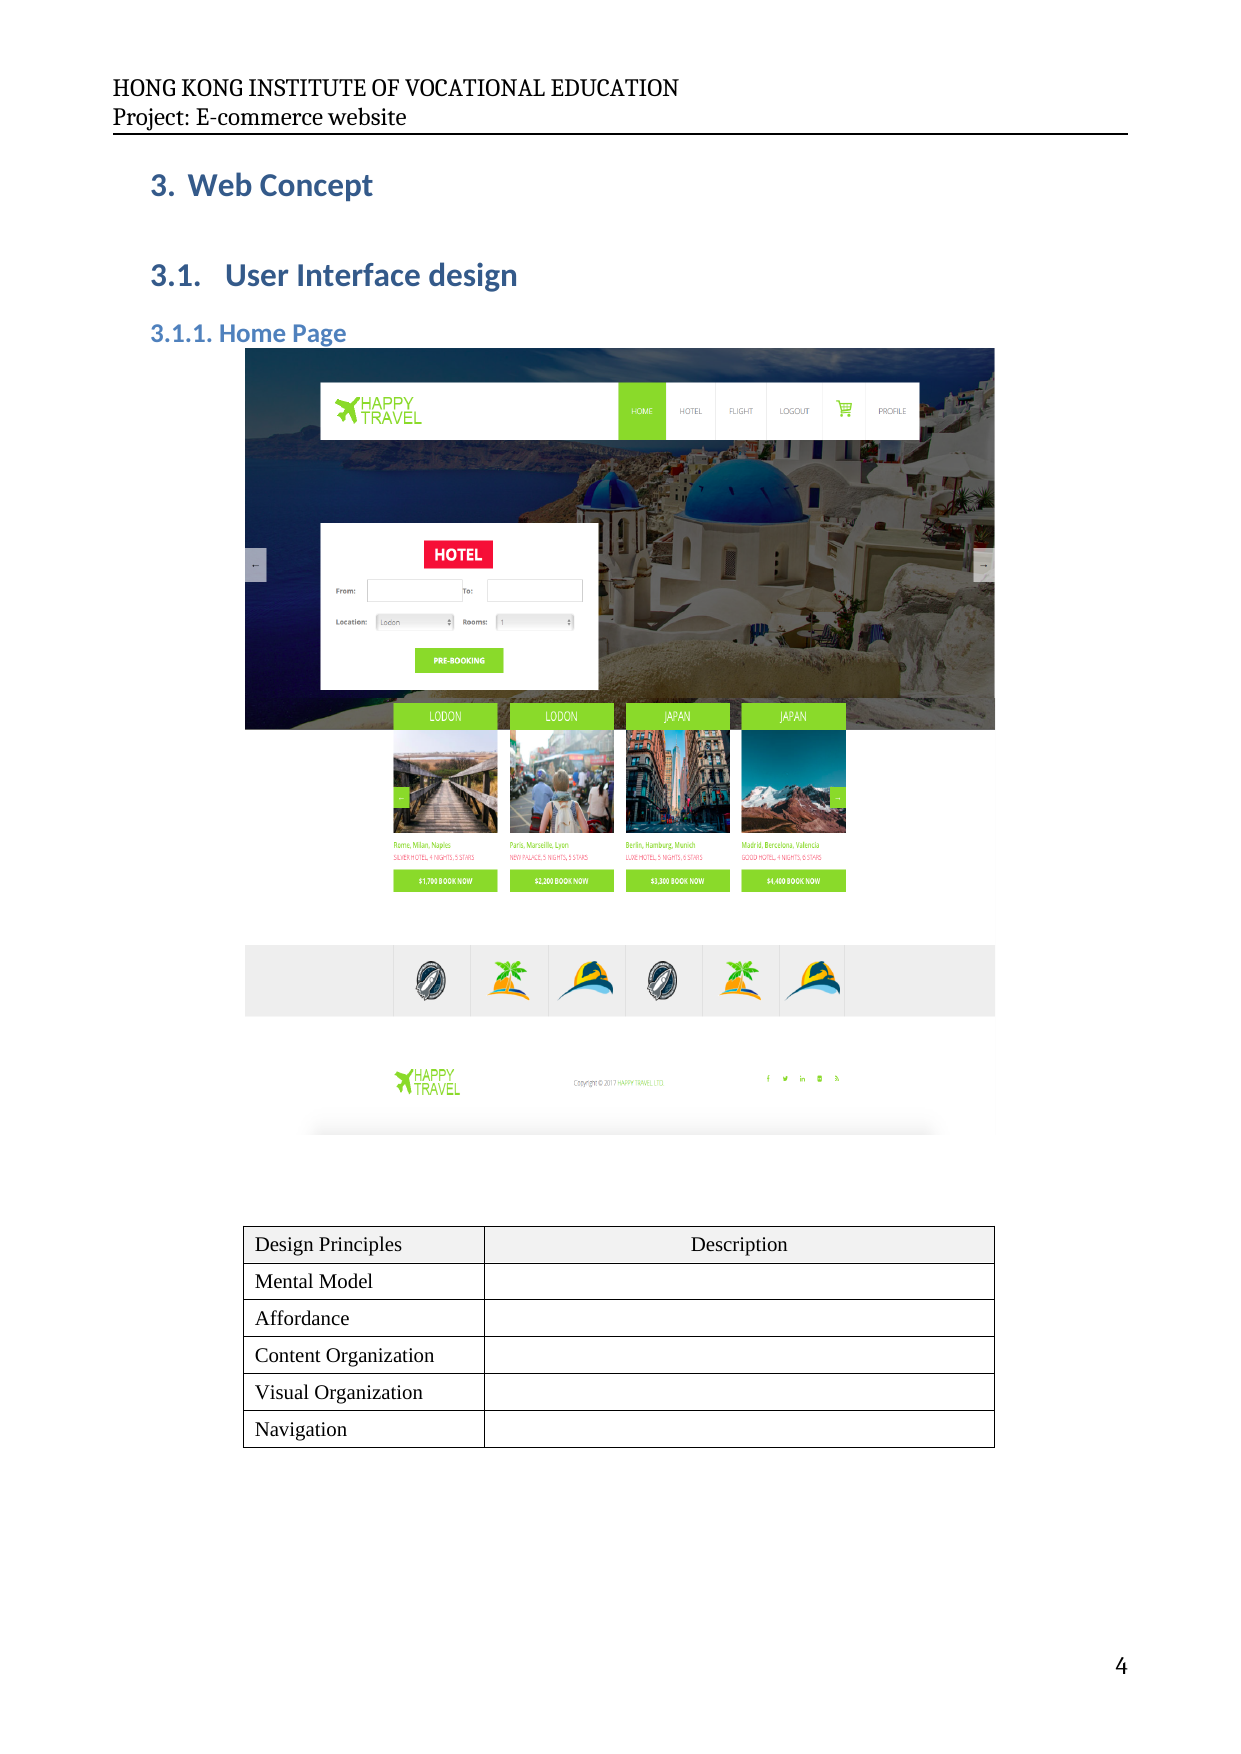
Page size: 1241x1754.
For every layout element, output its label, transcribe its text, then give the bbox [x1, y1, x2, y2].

table_cell Visual Organization [244, 1374, 484, 1410]
table_cell [485, 1264, 994, 1299]
table_cell [485, 1411, 994, 1447]
table_cell [485, 1337, 994, 1373]
subtitle User Interface design [150, 254, 1128, 295]
subtitle 3.1.1. Home Page [112, 316, 1128, 349]
table_header Description [485, 1227, 994, 1262]
subtitle Web Concept [150, 164, 1128, 204]
table_cell Mental Model [244, 1264, 484, 1299]
picture [245, 348, 995, 1135]
table_cell [485, 1300, 994, 1336]
table_cell Navigation [244, 1411, 484, 1447]
table_header Design Principles [244, 1227, 484, 1262]
table_cell Affordance [244, 1300, 484, 1336]
table_cell Content Organization [244, 1337, 484, 1373]
table_cell [485, 1374, 994, 1410]
